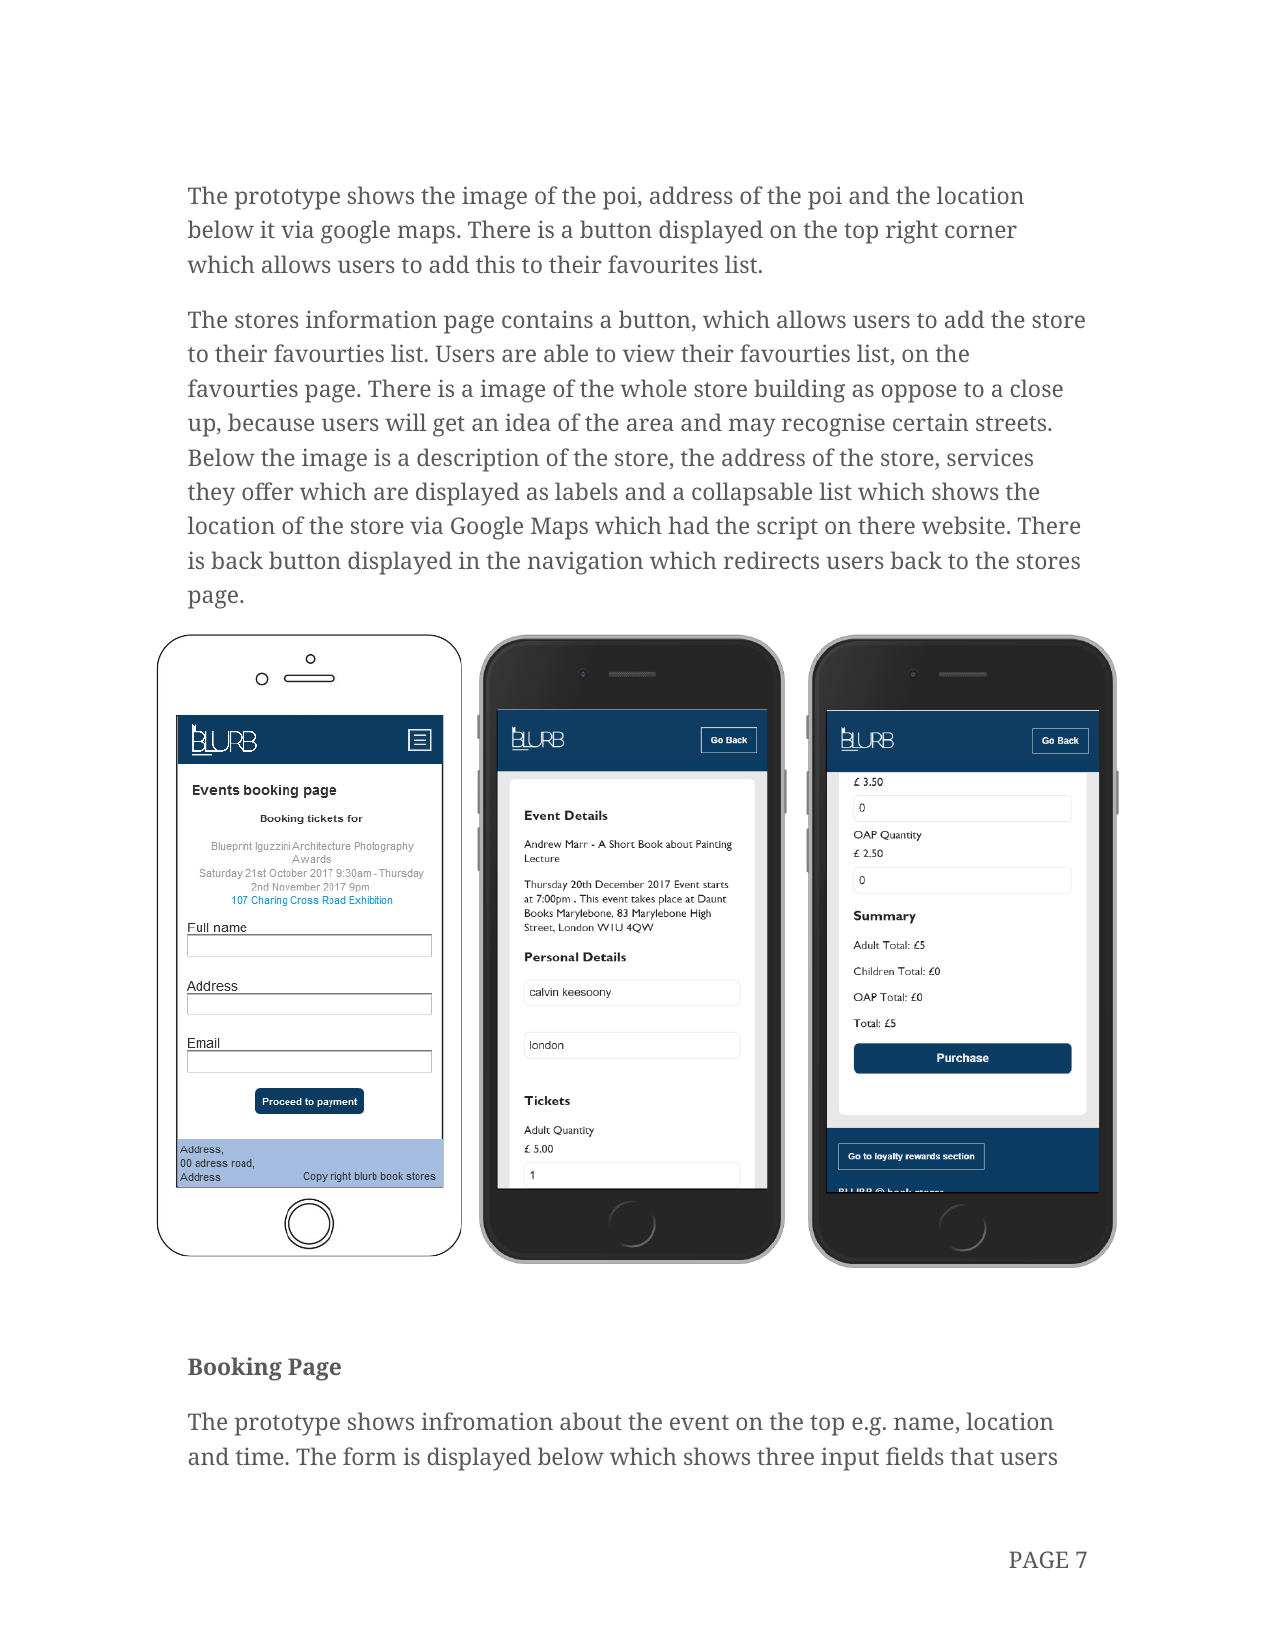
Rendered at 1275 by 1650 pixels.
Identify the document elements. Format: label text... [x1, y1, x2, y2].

picture [806, 634, 1119, 1268]
picture [156, 634, 462, 1257]
picture [477, 634, 787, 1264]
text The stores information page contains a button, which allows users to add the store to their favourties list. Users are able to view their favourties list, on the favourties page. There is a image of the whole store building as oppose to a close up, because users will get an idea of the area and may recognise certain streets. Below the image is a description of the store, the address of the store, services they offer which are displayed as labels and a collapsable list which shows the location of the store via Google Maps which had the script on there website. There is back button displayed in the navigation which redirects users back to the stores page. [187, 304, 1087, 610]
text Booking Page [187, 1351, 1087, 1382]
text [187, 1406, 1087, 1472]
text The prototype shows the image of the poi, address of the poi and the location below it via google maps. There is a button displayed on the top right corner which allows users to add this to their favourites list. [187, 180, 1087, 280]
